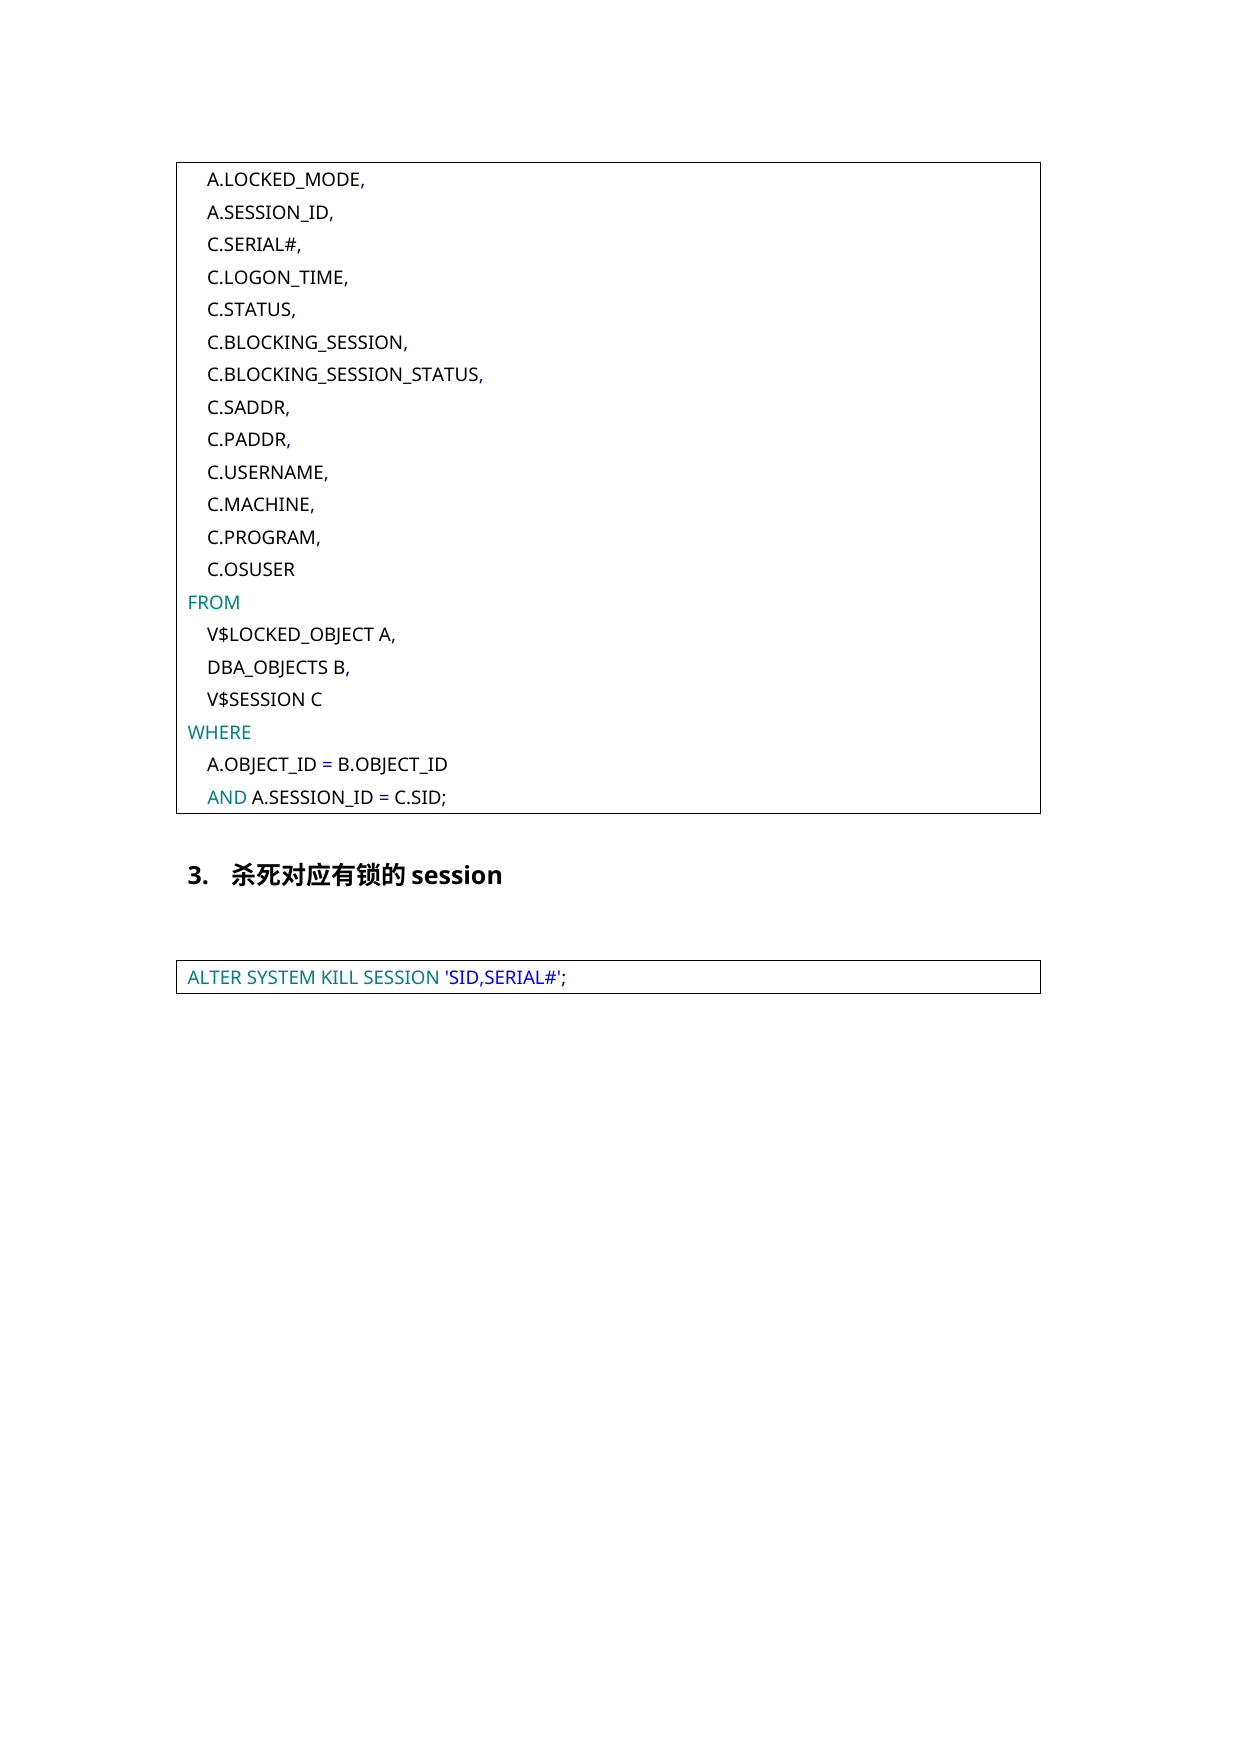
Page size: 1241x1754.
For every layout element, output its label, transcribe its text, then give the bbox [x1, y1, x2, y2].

table_header ALTER SYSTEM KILL SESSION 'SID,SERIAL#'; [177, 961, 1040, 993]
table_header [177, 163, 1040, 813]
subtitle 杀死对应有锁的session [187, 841, 1053, 906]
